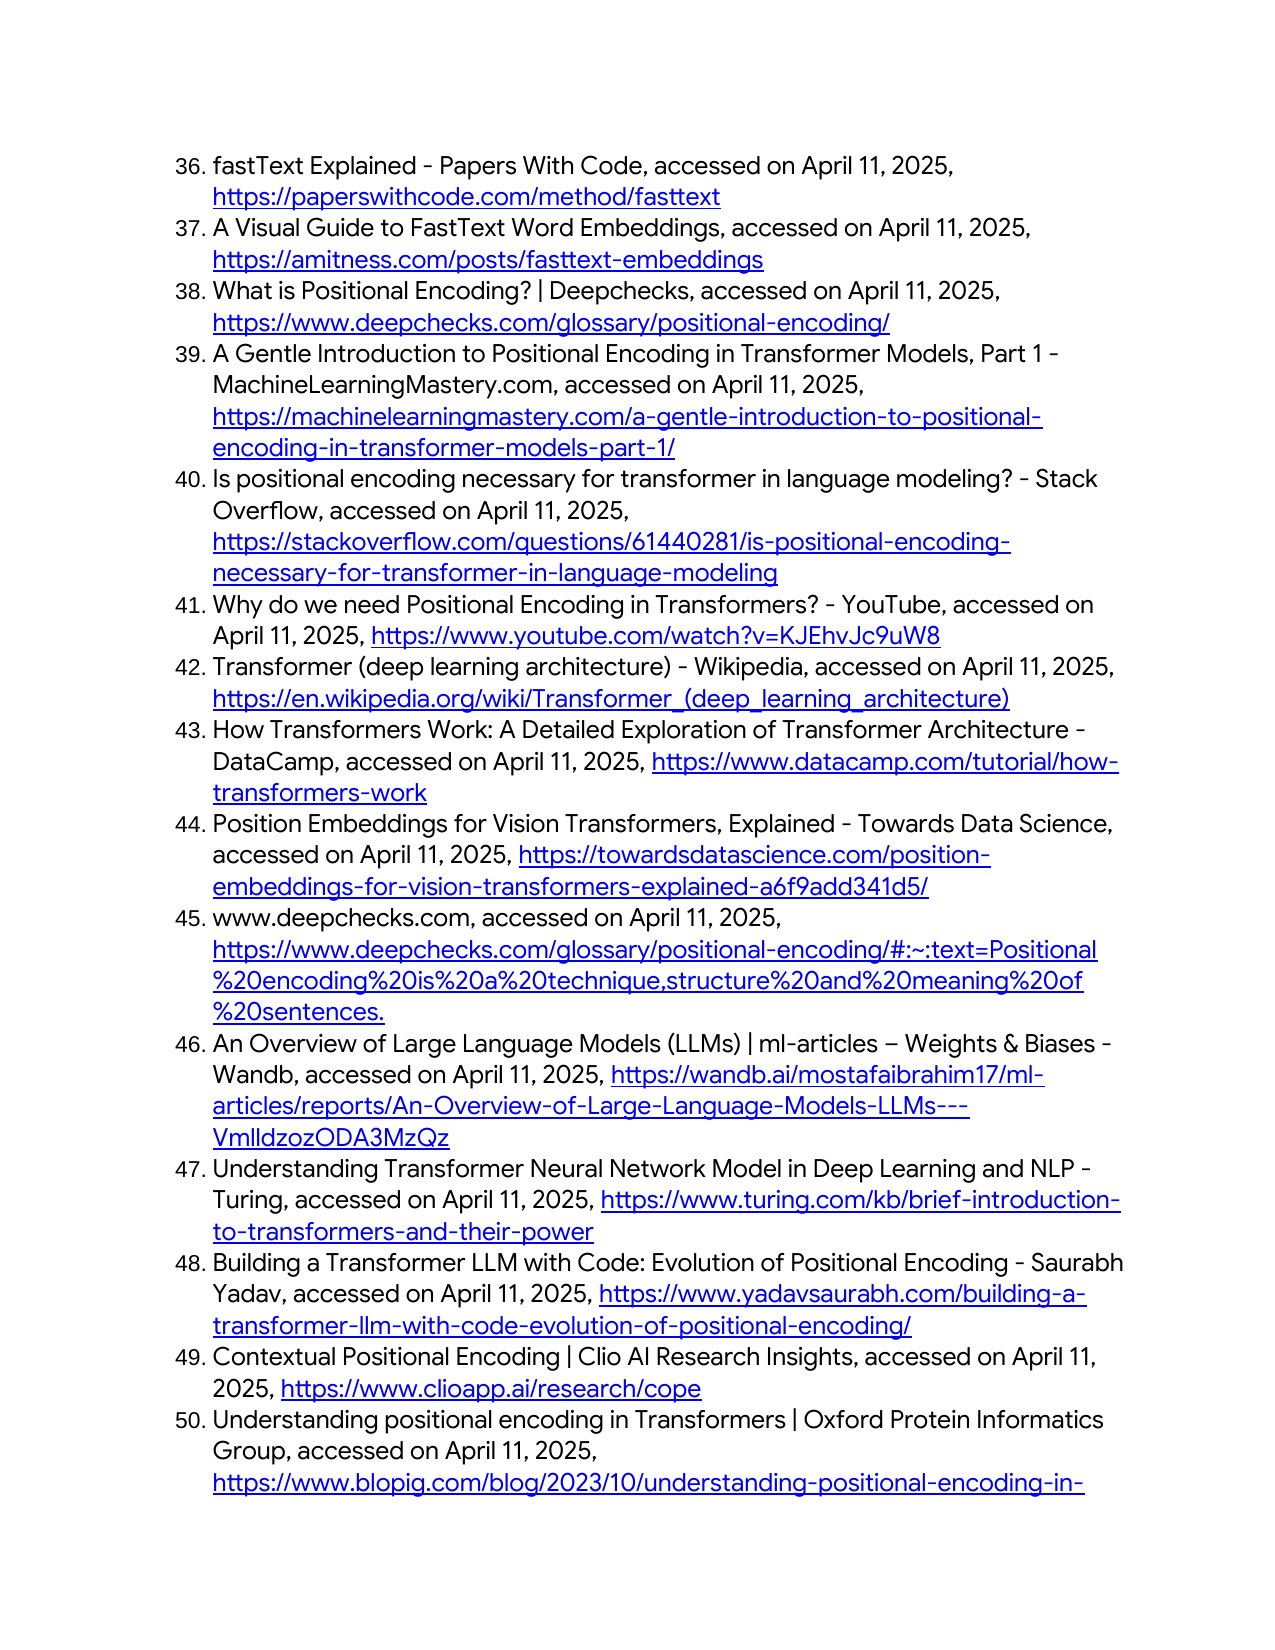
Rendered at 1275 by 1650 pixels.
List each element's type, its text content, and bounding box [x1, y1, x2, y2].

list A Visual Guide to FastText Word Embeddings, accessed on April 11, 2025, https://amitness.com/posts/fasttext-embeddings [175, 213, 1125, 275]
list Is positional encoding necessary for transformer in language modeling? - Stack Overflow, accessed on April 11, 2025, https://stackoverflow.com/questions/61440281/is-positional-encoding-necessary-for-transformer-in-language-modeling [175, 463, 1125, 589]
list An Overview of Large Language Models (LLMs) | ml-articles – Weights & Biases - Wandb, accessed on April 11, 2025, https://wandb.ai/mostafaibrahim17/ml-articles/reports/An-Overview-of-Large-Language-Models-LLMs---VmlldzozODA3MzQz [175, 1028, 1125, 1153]
list How Transformers Work: A Detailed Exploration of Transformer Architecture - DataCamp, accessed on April 11, 2025, https://www.datacamp.com/tutorial/how-transformers-work [175, 714, 1125, 808]
list Contextual Positional Encoding | Clio AI Research Insights, accessed on April 11, 2025, https://www.clioapp.ai/research/cope [175, 1341, 1125, 1404]
list Position Embeddings for Vision Transformers, Explained - Towards Data Science, accessed on April 11, 2025, https://towardsdatascience.com/position-embeddings-for-vision-transformers-explained-a6f9add341d5/ [175, 808, 1125, 902]
list Building a Transformer LLM with Code: Evolution of Positional Encoding - Saurabh Yadav, accessed on April 11, 2025, https://www.yadavsaurabh.com/building-a-transformer-llm-with-code-evolution-of-positional-encoding/ [175, 1247, 1125, 1341]
list A Gentle Introduction to Positional Encoding in Transformer Models, Part 1 - MachineLearningMastery.com, accessed on April 11, 2025, https://machinelearningmastery.com/a-gentle-introduction-to-positional-encoding-in-transformer-models-part-1/ [175, 338, 1125, 463]
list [175, 1404, 1125, 1498]
list Why do we need Positional Encoding in Transformers? - YouTube, accessed on April 11, 2025, https://www.youtube.com/watch?v=KJEhvJc9uW8 [175, 589, 1125, 652]
list Transformer (deep learning architecture) - Wikipedia, accessed on April 11, 2025, https://en.wikipedia.org/wiki/Transformer_(deep_learning_architecture) [175, 652, 1125, 714]
list Understanding Transformer Neural Network Model in Deep Learning and NLP - Turing, accessed on April 11, 2025, https://www.turing.com/kb/brief-introduction-to-transformers-and-their-power [175, 1153, 1125, 1247]
list fastText Explained - Papers With Code, accessed on April 11, 2025, https://paperswithcode.com/method/fasttext [175, 150, 1125, 213]
list What is Positional Encoding? | Deepchecks, accessed on April 11, 2025, https://www.deepchecks.com/glossary/positional-encoding/ [175, 275, 1125, 338]
list www.deepchecks.com, accessed on April 11, 2025, https://www.deepchecks.com/glossary/positional-encoding/#:~:text=Positional%20encoding%20is%20a%20technique,structure%20and%20meaning%20of%20sentences. [175, 902, 1125, 1028]
